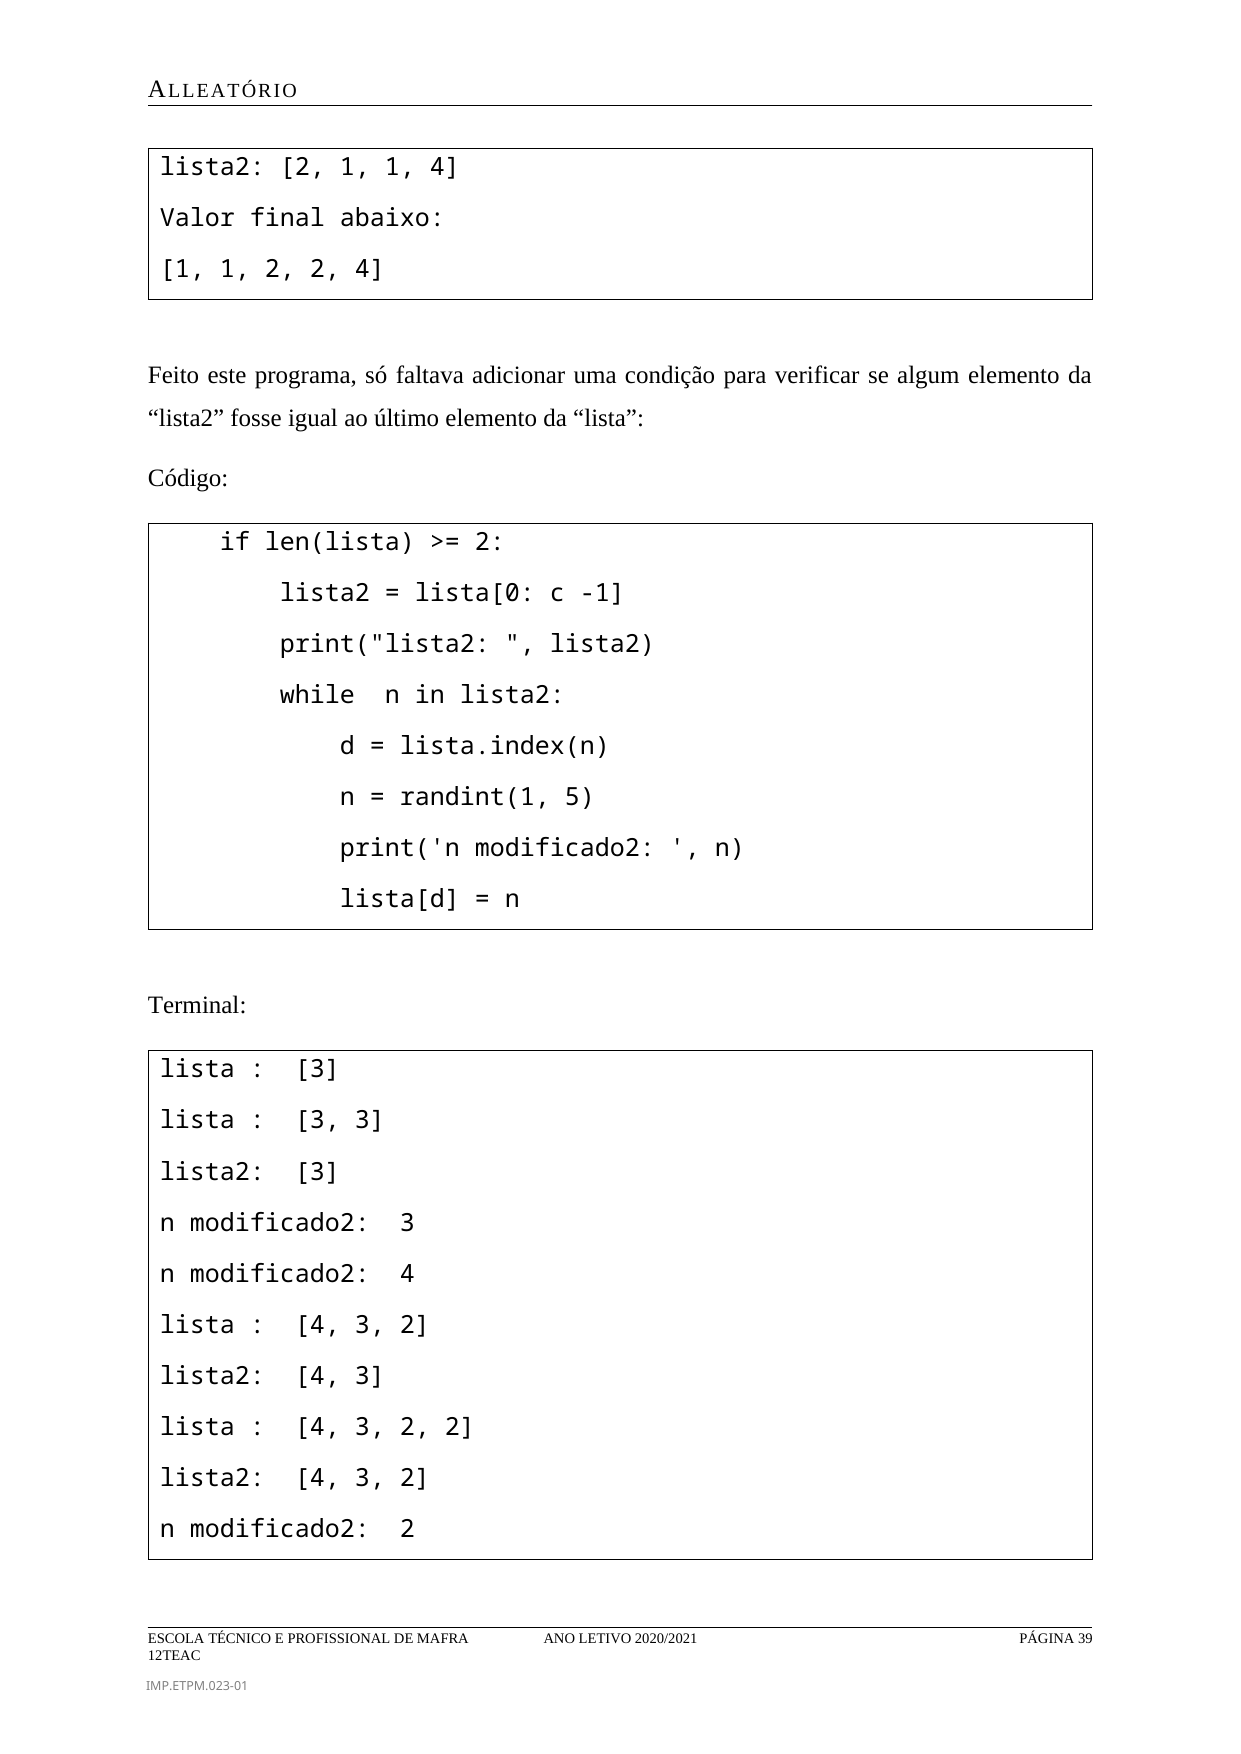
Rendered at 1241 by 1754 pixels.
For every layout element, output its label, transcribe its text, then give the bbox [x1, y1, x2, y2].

text Terminal: [148, 990, 1092, 1019]
table_header if len(lista) >= 2: lista2 = lista[0: c -1] print("lista2: ", lista2) while n in lista2: d = lista.index(n) n = randint(1, 5) print('n modificado2: ', n) lista[d] = n [149, 524, 1092, 929]
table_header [149, 1051, 1092, 1559]
text Código: [148, 463, 1092, 492]
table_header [149, 149, 1092, 299]
text Feito este programa, só faltava adicionar uma condição para verificar se algum elemento da “lista2” fosse igual ao último elemento da “lista”: [148, 360, 1092, 432]
